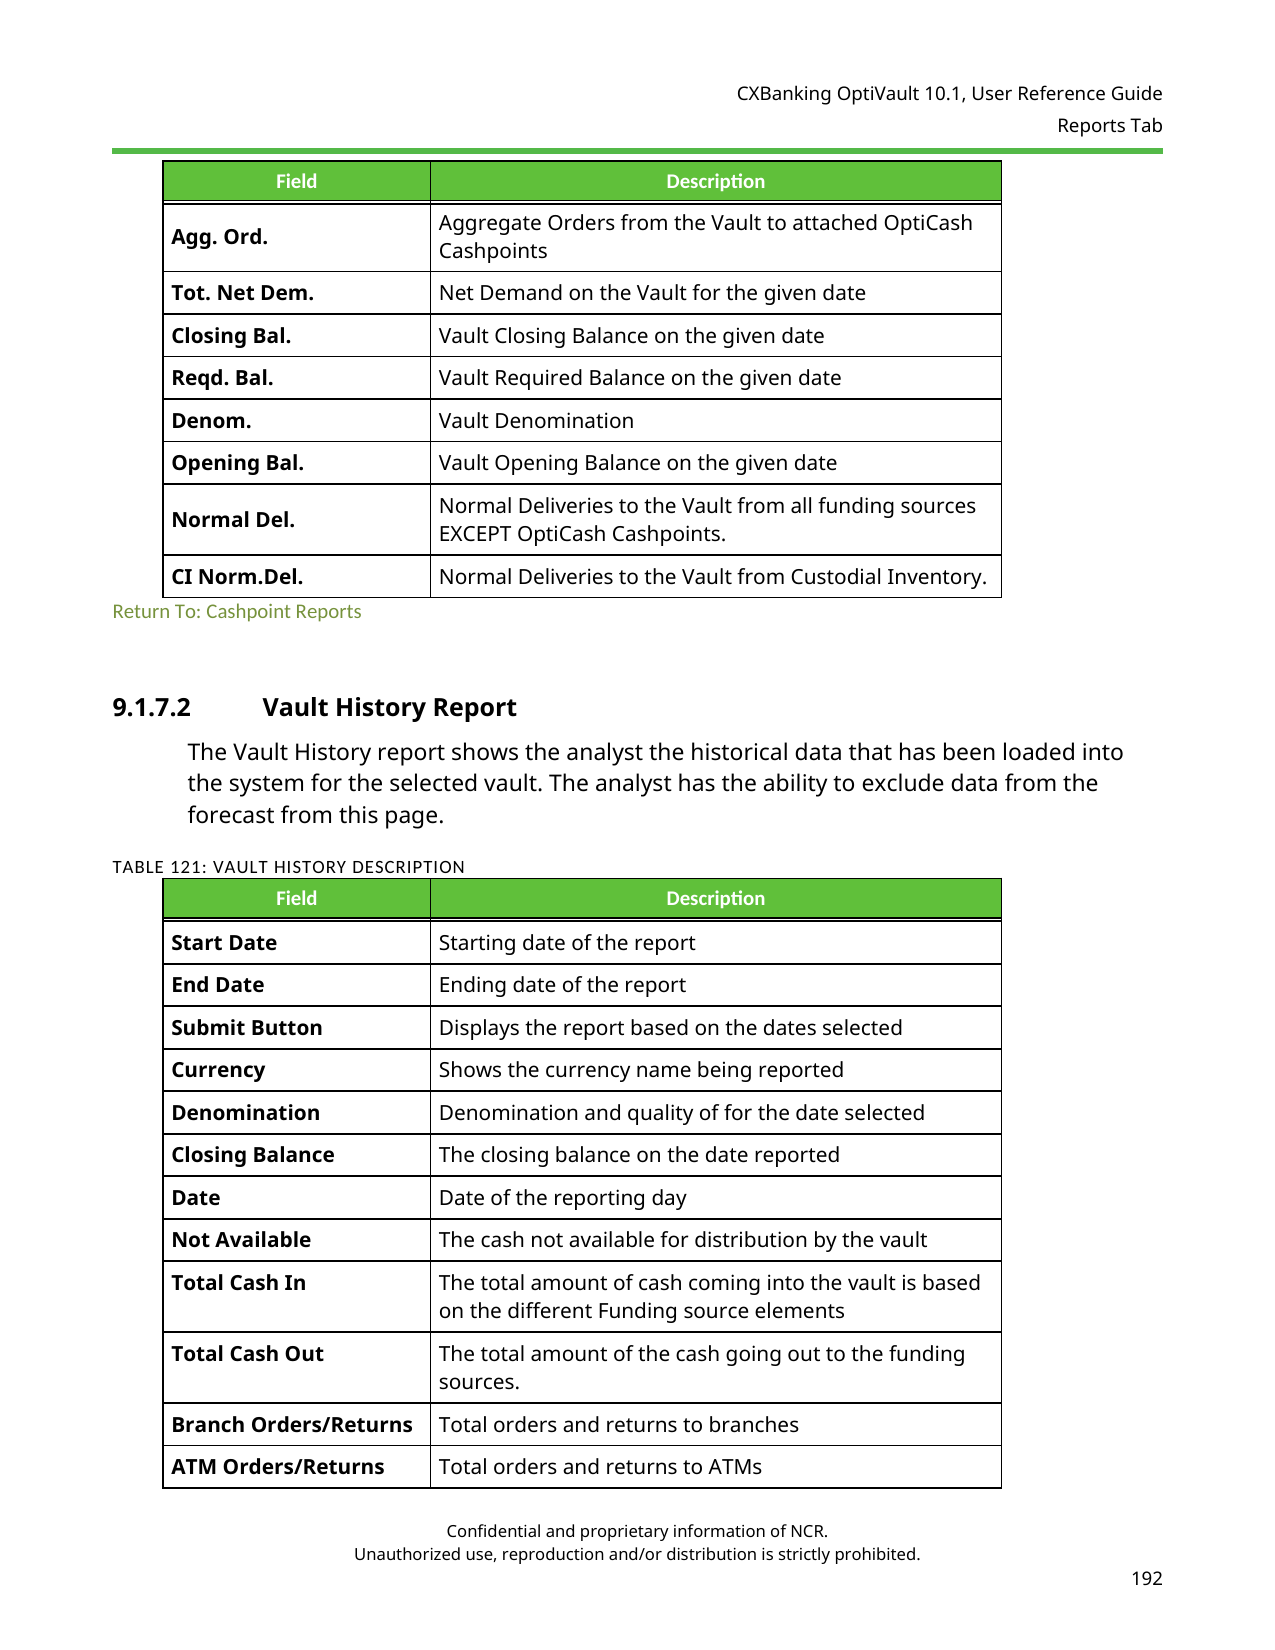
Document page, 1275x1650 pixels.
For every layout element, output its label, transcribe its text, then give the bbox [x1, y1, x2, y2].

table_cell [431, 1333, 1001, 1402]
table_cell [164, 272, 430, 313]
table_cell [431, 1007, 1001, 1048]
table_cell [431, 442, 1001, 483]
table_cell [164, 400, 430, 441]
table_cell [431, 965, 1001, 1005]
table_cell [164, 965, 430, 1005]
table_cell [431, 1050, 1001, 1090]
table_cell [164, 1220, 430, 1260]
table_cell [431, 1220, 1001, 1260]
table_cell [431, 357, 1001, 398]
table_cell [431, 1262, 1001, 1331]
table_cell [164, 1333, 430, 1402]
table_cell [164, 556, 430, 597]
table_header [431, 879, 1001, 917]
text Return To: Cashpoint Reports [112, 598, 1163, 624]
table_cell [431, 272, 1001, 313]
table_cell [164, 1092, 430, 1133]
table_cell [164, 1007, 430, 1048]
text The Vault History report shows the analyst the historical data that has been loaded into the system for the selected vault. The analyst has the ability to exclude data from the forecast from this page. [187, 736, 1163, 830]
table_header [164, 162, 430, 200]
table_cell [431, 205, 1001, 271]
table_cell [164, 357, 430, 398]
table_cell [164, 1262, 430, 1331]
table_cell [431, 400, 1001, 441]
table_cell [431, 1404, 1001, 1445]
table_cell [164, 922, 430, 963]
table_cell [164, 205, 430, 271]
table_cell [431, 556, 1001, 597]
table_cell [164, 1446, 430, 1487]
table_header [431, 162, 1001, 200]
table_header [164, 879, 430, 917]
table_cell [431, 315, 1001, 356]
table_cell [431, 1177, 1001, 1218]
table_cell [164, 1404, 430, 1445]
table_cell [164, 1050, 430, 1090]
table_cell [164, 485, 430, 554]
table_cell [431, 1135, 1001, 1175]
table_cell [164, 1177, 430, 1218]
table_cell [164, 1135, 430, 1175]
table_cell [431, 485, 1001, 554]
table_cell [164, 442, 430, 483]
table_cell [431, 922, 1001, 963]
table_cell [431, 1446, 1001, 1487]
subtitle Vault History Report [112, 689, 1163, 723]
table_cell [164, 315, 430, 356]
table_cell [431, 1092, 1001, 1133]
